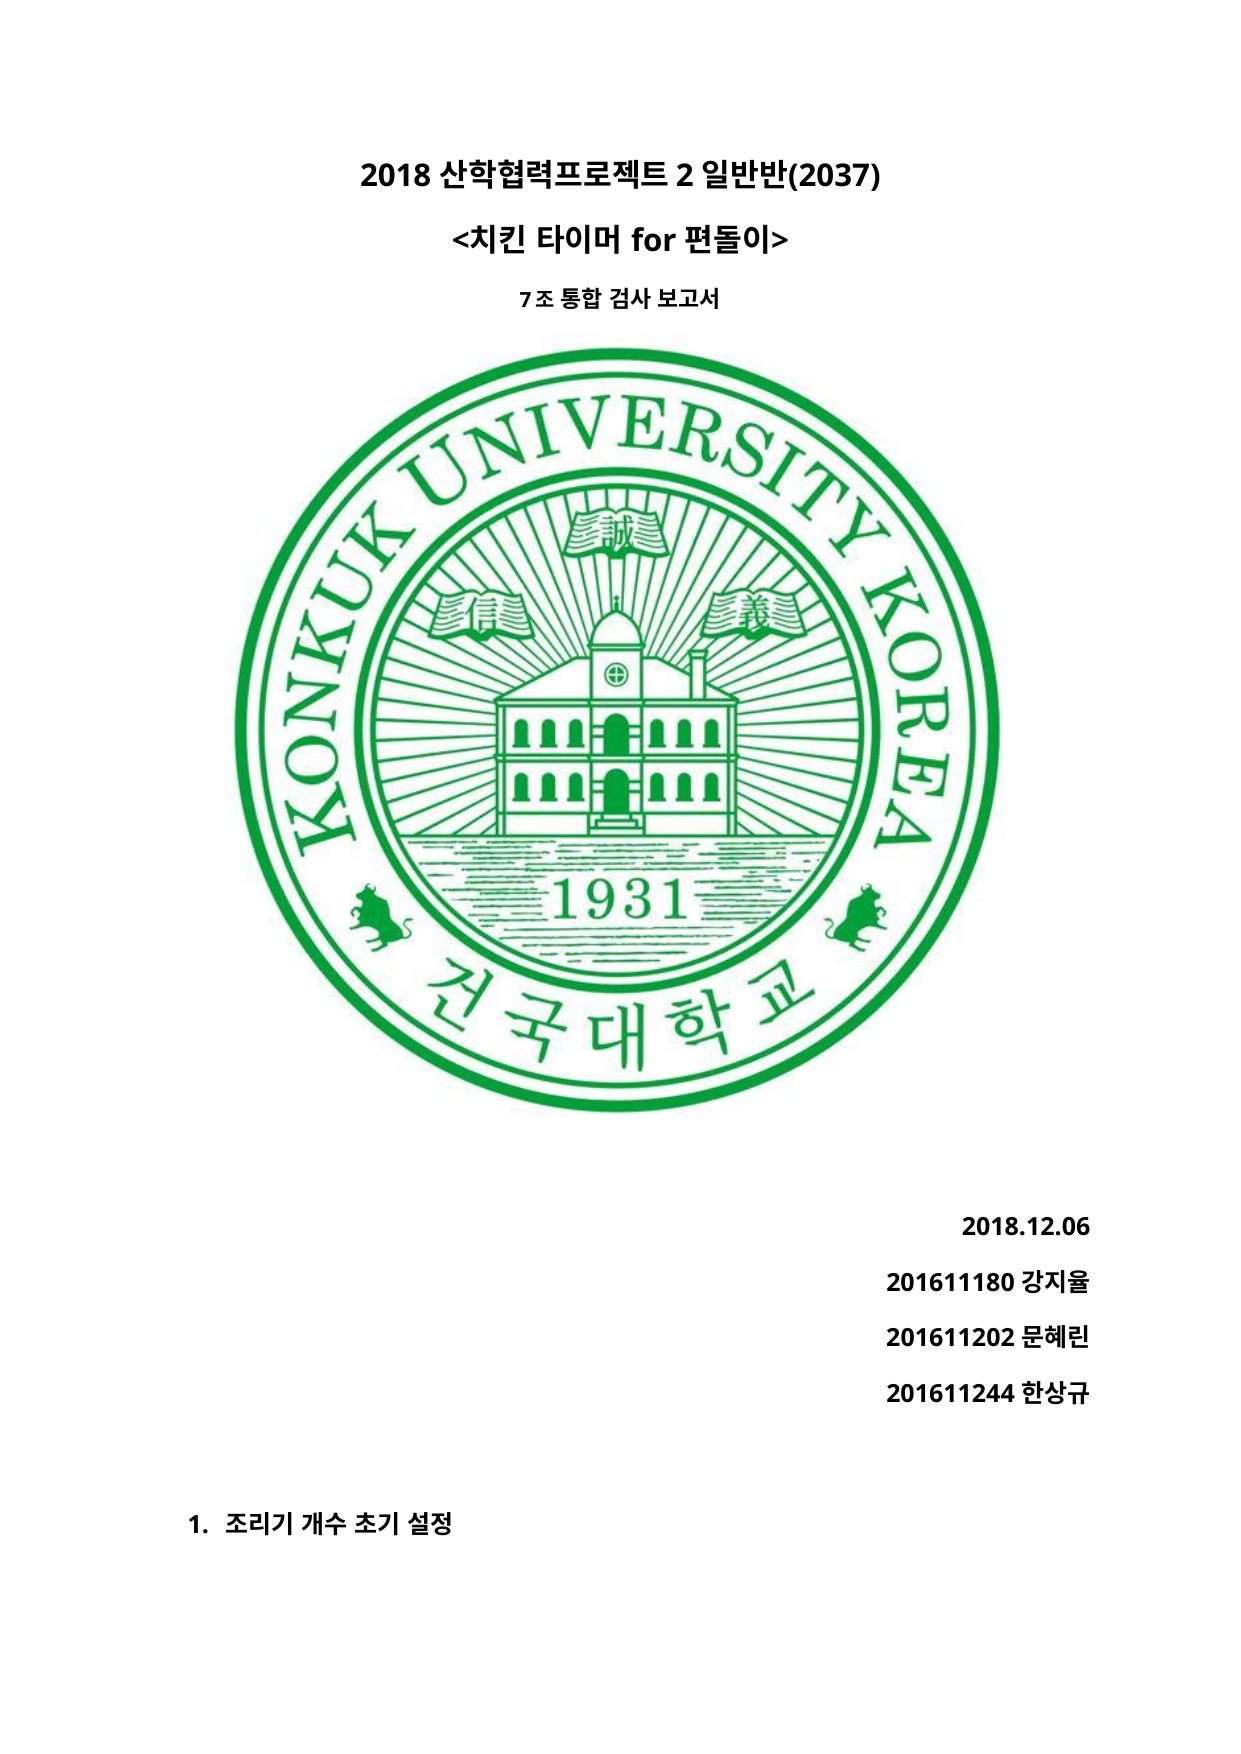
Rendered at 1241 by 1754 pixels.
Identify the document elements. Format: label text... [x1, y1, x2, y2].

list 조리기 개수 초기 설정 [187, 1504, 1090, 1541]
text <치킨 타이머 for 편돌이> [150, 216, 1090, 261]
text 201611244 한상규 [150, 1374, 1090, 1410]
picture [224, 333, 1016, 1125]
text 201611180 강지율 [150, 1262, 1090, 1298]
text 2018 산학협력프로젝트2 일반반(2037) [150, 150, 1090, 195]
text 201611202 문혜린 [150, 1318, 1090, 1354]
text 7조 통합 검사 보고서 [150, 281, 1090, 314]
text 2018.12.06 [150, 1209, 1090, 1243]
